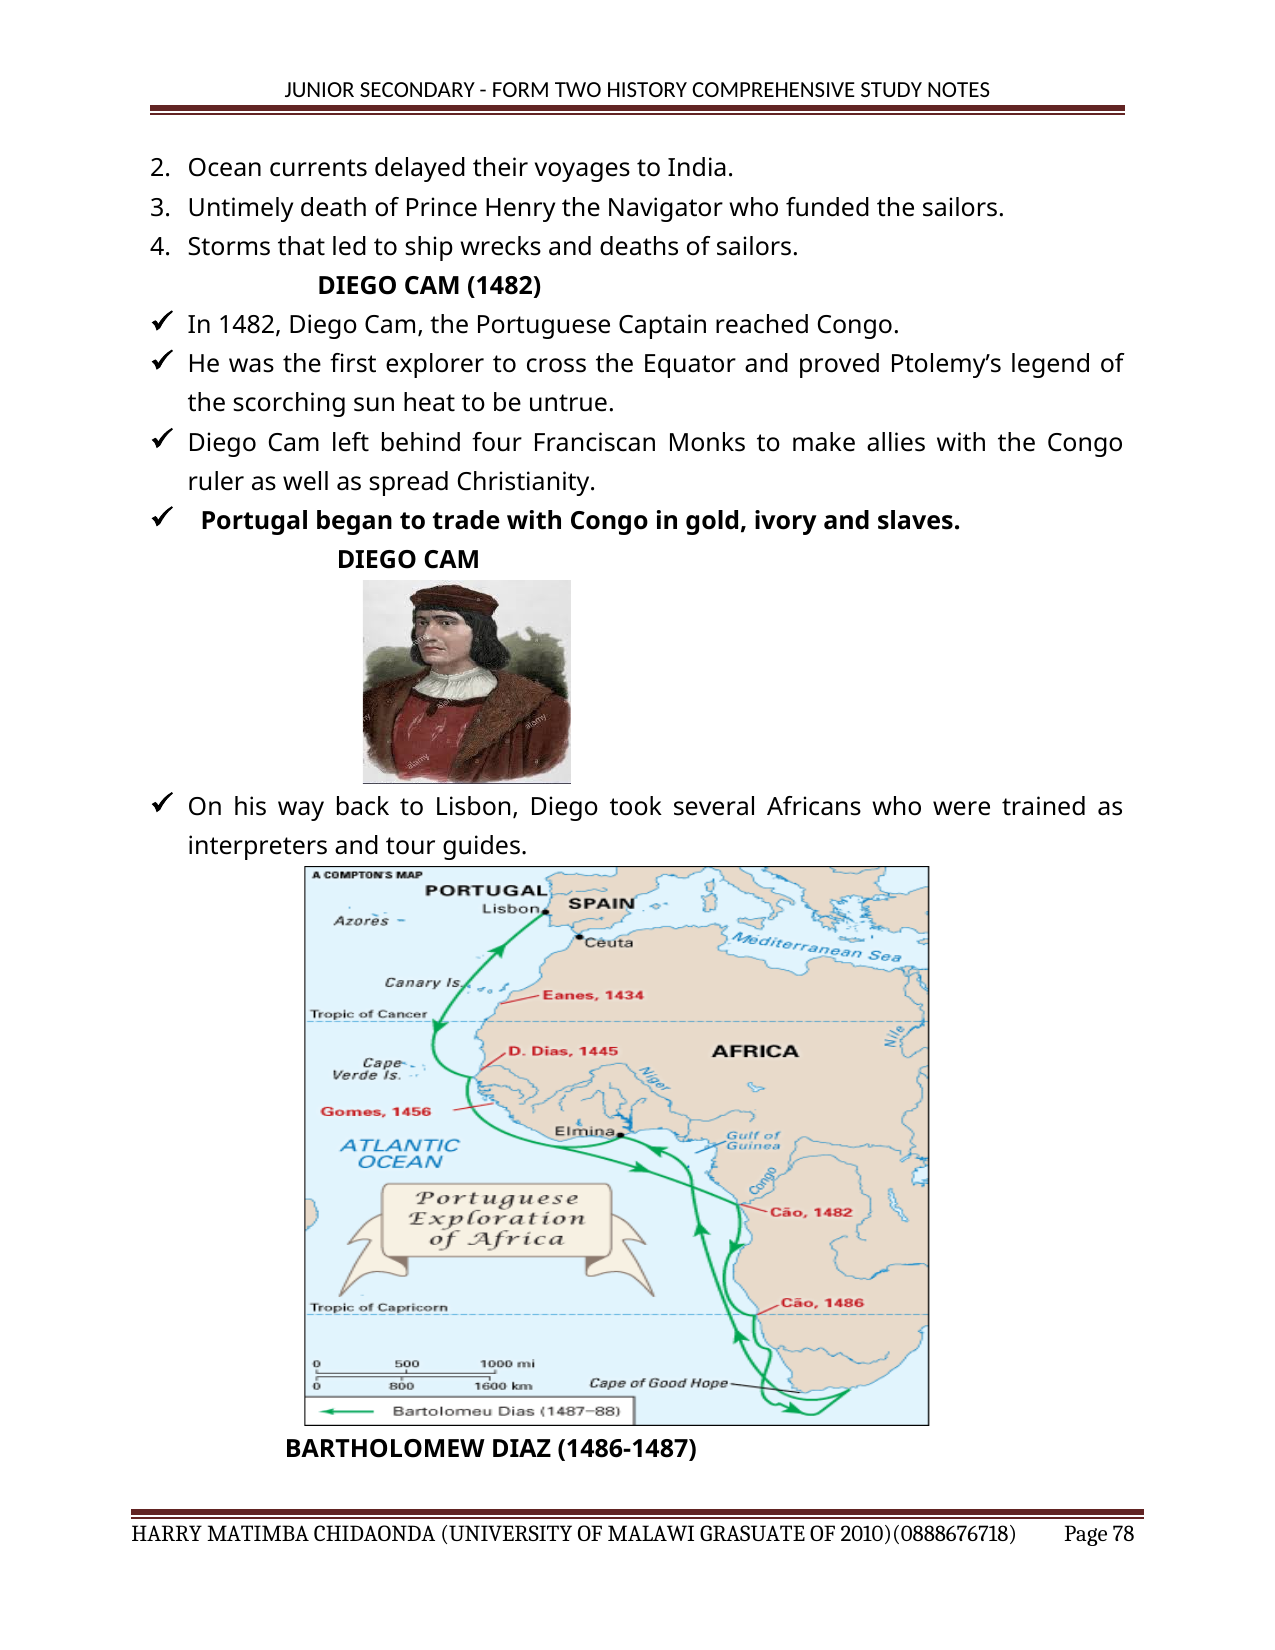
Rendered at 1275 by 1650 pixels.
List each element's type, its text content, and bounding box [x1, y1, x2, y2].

list Untimely death of Prince Henry the Navigator who funded the sailors. [150, 189, 1125, 223]
list DIEGO CAM [187, 542, 1125, 576]
list He was the first explorer to cross the Equator and proved Ptolemy’s legend of the scorching sun heat to be untrue. [150, 346, 1125, 419]
picture [304, 866, 930, 1426]
list Portugal began to trade with Congo in gold, ivory and slaves. [150, 502, 1125, 537]
list BARTHOLOMEW DIAZ (1486-1487) [187, 1431, 1125, 1465]
list Ocean currents delayed their voyages to India. [150, 150, 1125, 184]
list In 1482, Diego Cam, the Portuguese Captain reached Congo. [150, 307, 1125, 341]
list Storms that led to ship wrecks and deaths of sailors. [150, 228, 1125, 262]
list DIEGO CAM (1482) [187, 267, 1125, 302]
list On his way back to Lisbon, Diego took several Africans who were trained as interpreters and tour guides. [150, 788, 1125, 862]
picture [362, 580, 574, 784]
list Diego Cam left behind four Franciscan Monks to make allies with the Congo ruler as well as spread Christianity. [150, 424, 1125, 497]
